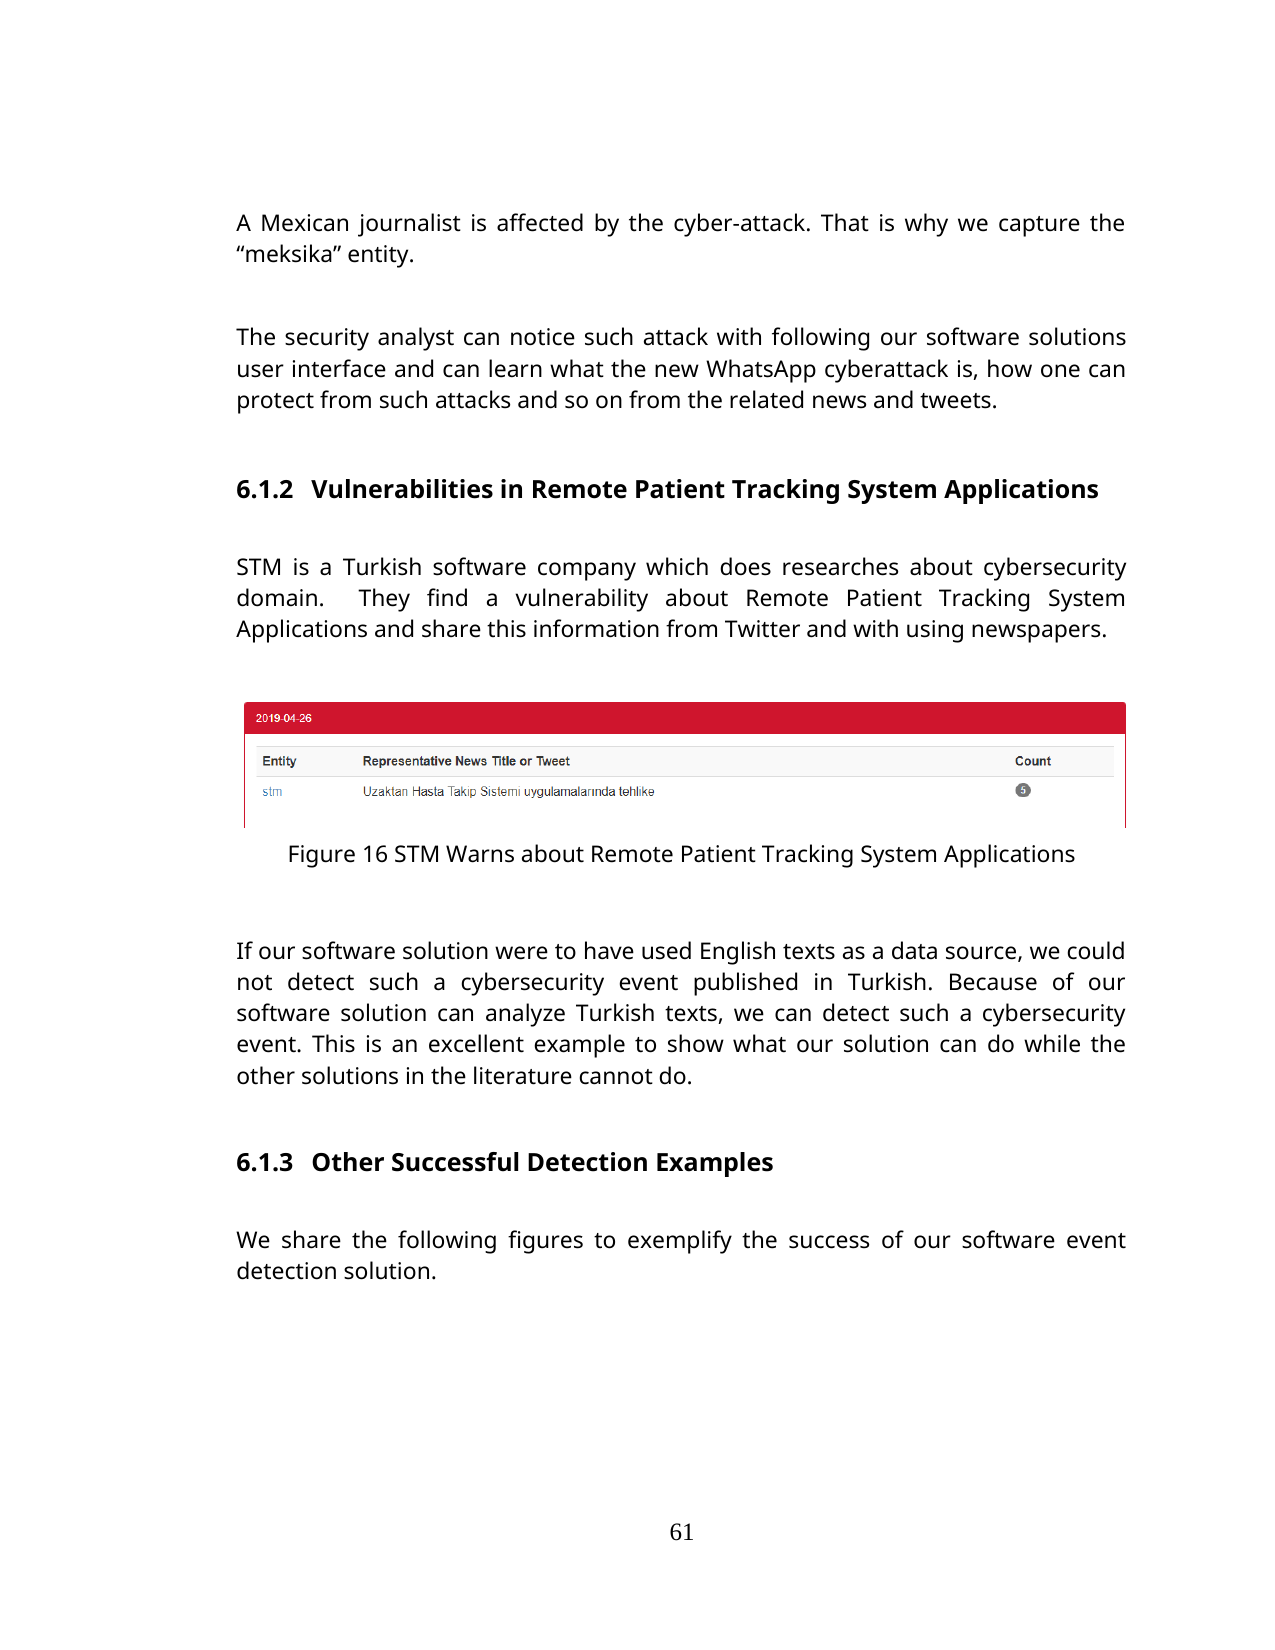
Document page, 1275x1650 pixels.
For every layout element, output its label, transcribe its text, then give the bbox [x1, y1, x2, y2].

picture [236, 699, 1128, 828]
subtitle Other Successful Detection Examples [236, 1145, 1127, 1179]
text If our software solution were to have used English texts as a data source, we could not detect such a cybersecurity event published in Turkish. Because of our software solution can analyze Turkish texts, we can detect such a cybersecurity event. This is an excellent example to show what our solution can do while the other solutions in the literature cannot do. [236, 934, 1127, 1091]
text Figure 16 STM Warns about Remote Patient Tracking System Applications [236, 838, 1127, 869]
text The security analyst can notice such attack with following our software solutions user interface and can learn what the new WhatsApp cyberattack is, how one can protect from such attacks and so on from the related news and tweets. [236, 321, 1127, 415]
text We share the following figures to exemplify the success of our software event detection solution. [236, 1223, 1127, 1286]
text STM is a Turkish software company which does researches about cybersecurity domain. They find a vulnerability about Remote Patient Tracking System Applications and share this information from Twitter and with using newspapers. [236, 551, 1127, 644]
text A Mexican journalist is affected by the cyber-attack. That is why we capture the “meksika” entity. [236, 207, 1127, 269]
subtitle Vulnerabilities in Remote Patient Tracking System Applications [236, 472, 1127, 506]
